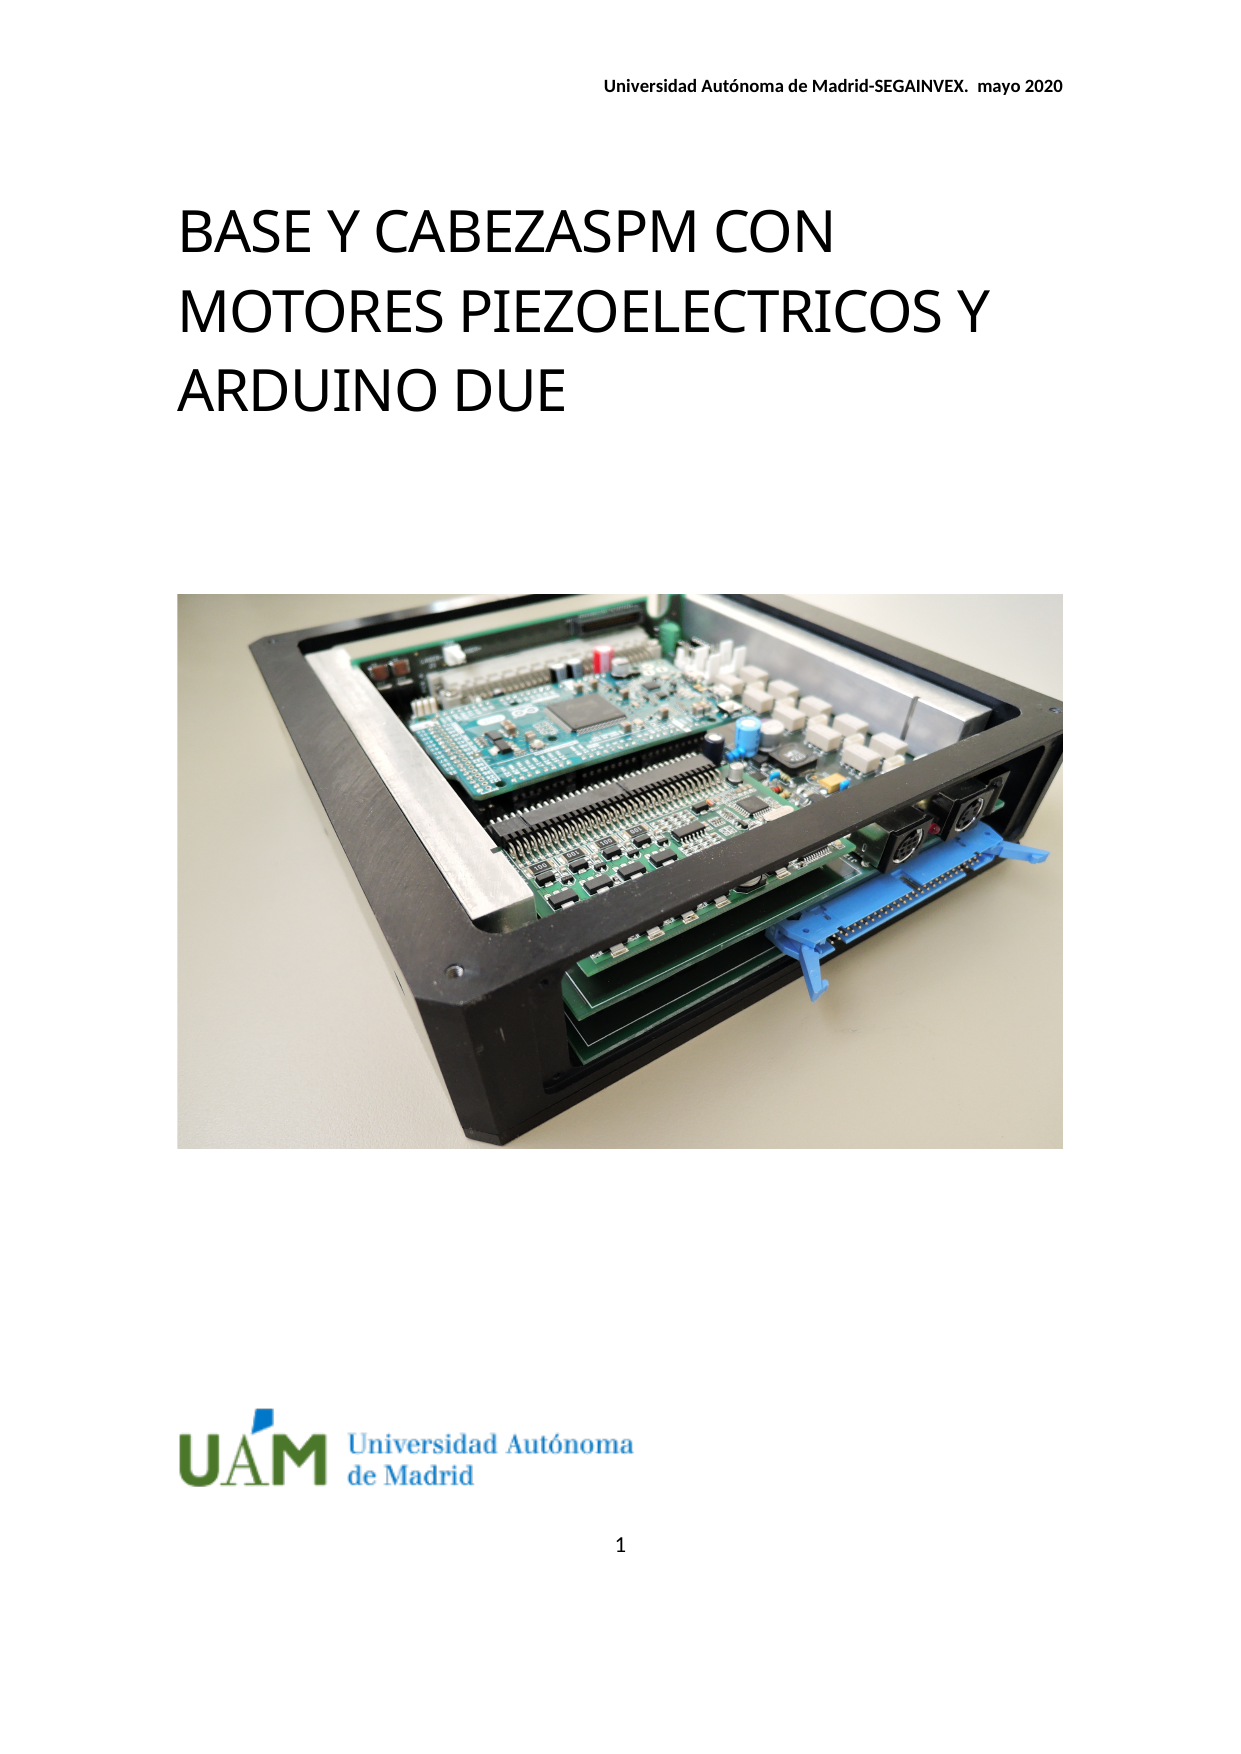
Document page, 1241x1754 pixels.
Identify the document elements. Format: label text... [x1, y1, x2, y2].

title BASE Y CABEZASPM CON MOTORES PIEZOELECTRICOS Y ARDUINO DUE [177, 190, 1063, 429]
picture [177, 1388, 648, 1509]
picture [177, 594, 1063, 1149]
